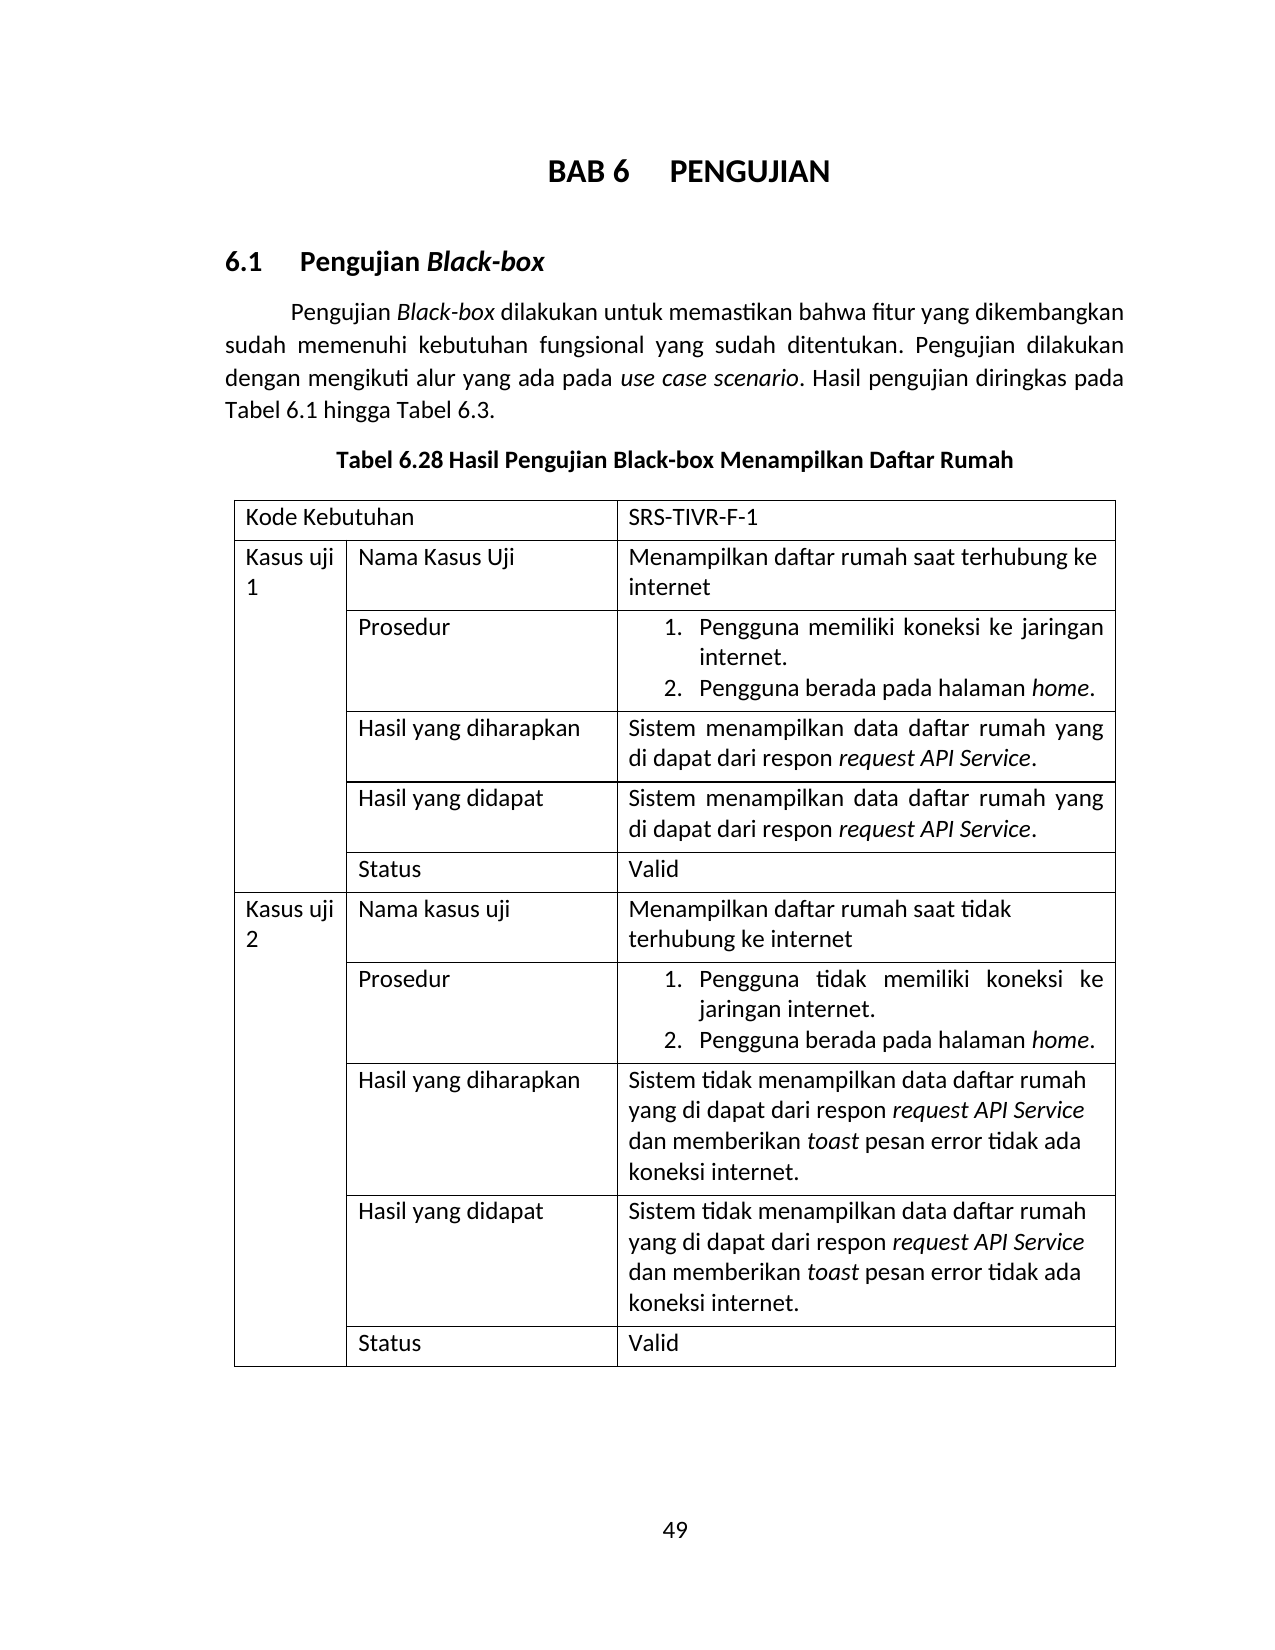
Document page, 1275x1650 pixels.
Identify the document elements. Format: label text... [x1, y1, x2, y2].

table_cell Hasil yang diharapkan [347, 712, 617, 781]
subtitle PENGUJIAN [225, 150, 1125, 191]
table_cell Status [347, 853, 617, 892]
table_cell Pengguna memiliki koneksi ke jaringan internet. Pengguna berada pada halaman home. [618, 611, 1115, 711]
table_cell Valid [618, 853, 1115, 892]
table_cell Kasus uji 1 [235, 541, 346, 892]
table_cell Hasil yang didapat [347, 1196, 617, 1326]
table_cell Pengguna tidak memiliki koneksi ke jaringan internet. Pengguna berada pada halaman home. [618, 963, 1115, 1063]
table_cell Nama kasus uji [347, 893, 617, 962]
table_cell Hasil yang didapat [347, 783, 617, 852]
table_header Kode Kebutuhan [235, 501, 617, 539]
table_header SRS-TIVR-F-1 [618, 501, 1115, 539]
table_cell Nama Kasus Uji [347, 541, 617, 610]
table_cell Sistem menampilkan data daftar rumah yang di dapat dari respon request API Service. [618, 712, 1115, 781]
text Pengujian Black-box dilakukan untuk memastikan bahwa fitur yang dikembangkan sudah memenuhi kebutuhan fungsional yang sudah ditentukan. Pengujian dilakukan dengan mengikuti alur yang ada pada use case scenario. Hasil pengujian diringkas pada Tabel 6.1 hingga Tabel 6.3. [225, 296, 1125, 425]
table_cell Prosedur [347, 963, 617, 1063]
table_cell Menampilkan daftar rumah saat terhubung ke internet [618, 541, 1115, 610]
table_cell Sistem menampilkan data daftar rumah yang di dapat dari respon request API Service. [618, 783, 1115, 852]
table_cell Sistem tidak menampilkan data daftar rumah yang di dapat dari respon request API Service dan memberikan toast pesan error tidak ada koneksi internet. [618, 1064, 1115, 1194]
table_cell Status [347, 1327, 617, 1366]
table_cell Kasus uji 2 [235, 893, 346, 1366]
text Pengujian Black-box [225, 243, 1125, 279]
table_cell Valid [618, 1327, 1115, 1366]
table_cell Sistem tidak menampilkan data daftar rumah yang di dapat dari respon request API Service dan memberikan toast pesan error tidak ada koneksi internet. [618, 1196, 1115, 1326]
table_cell Menampilkan daftar rumah saat tidak terhubung ke internet [618, 893, 1115, 962]
table_cell Prosedur [347, 611, 617, 711]
table_cell Hasil yang diharapkan [347, 1064, 617, 1194]
